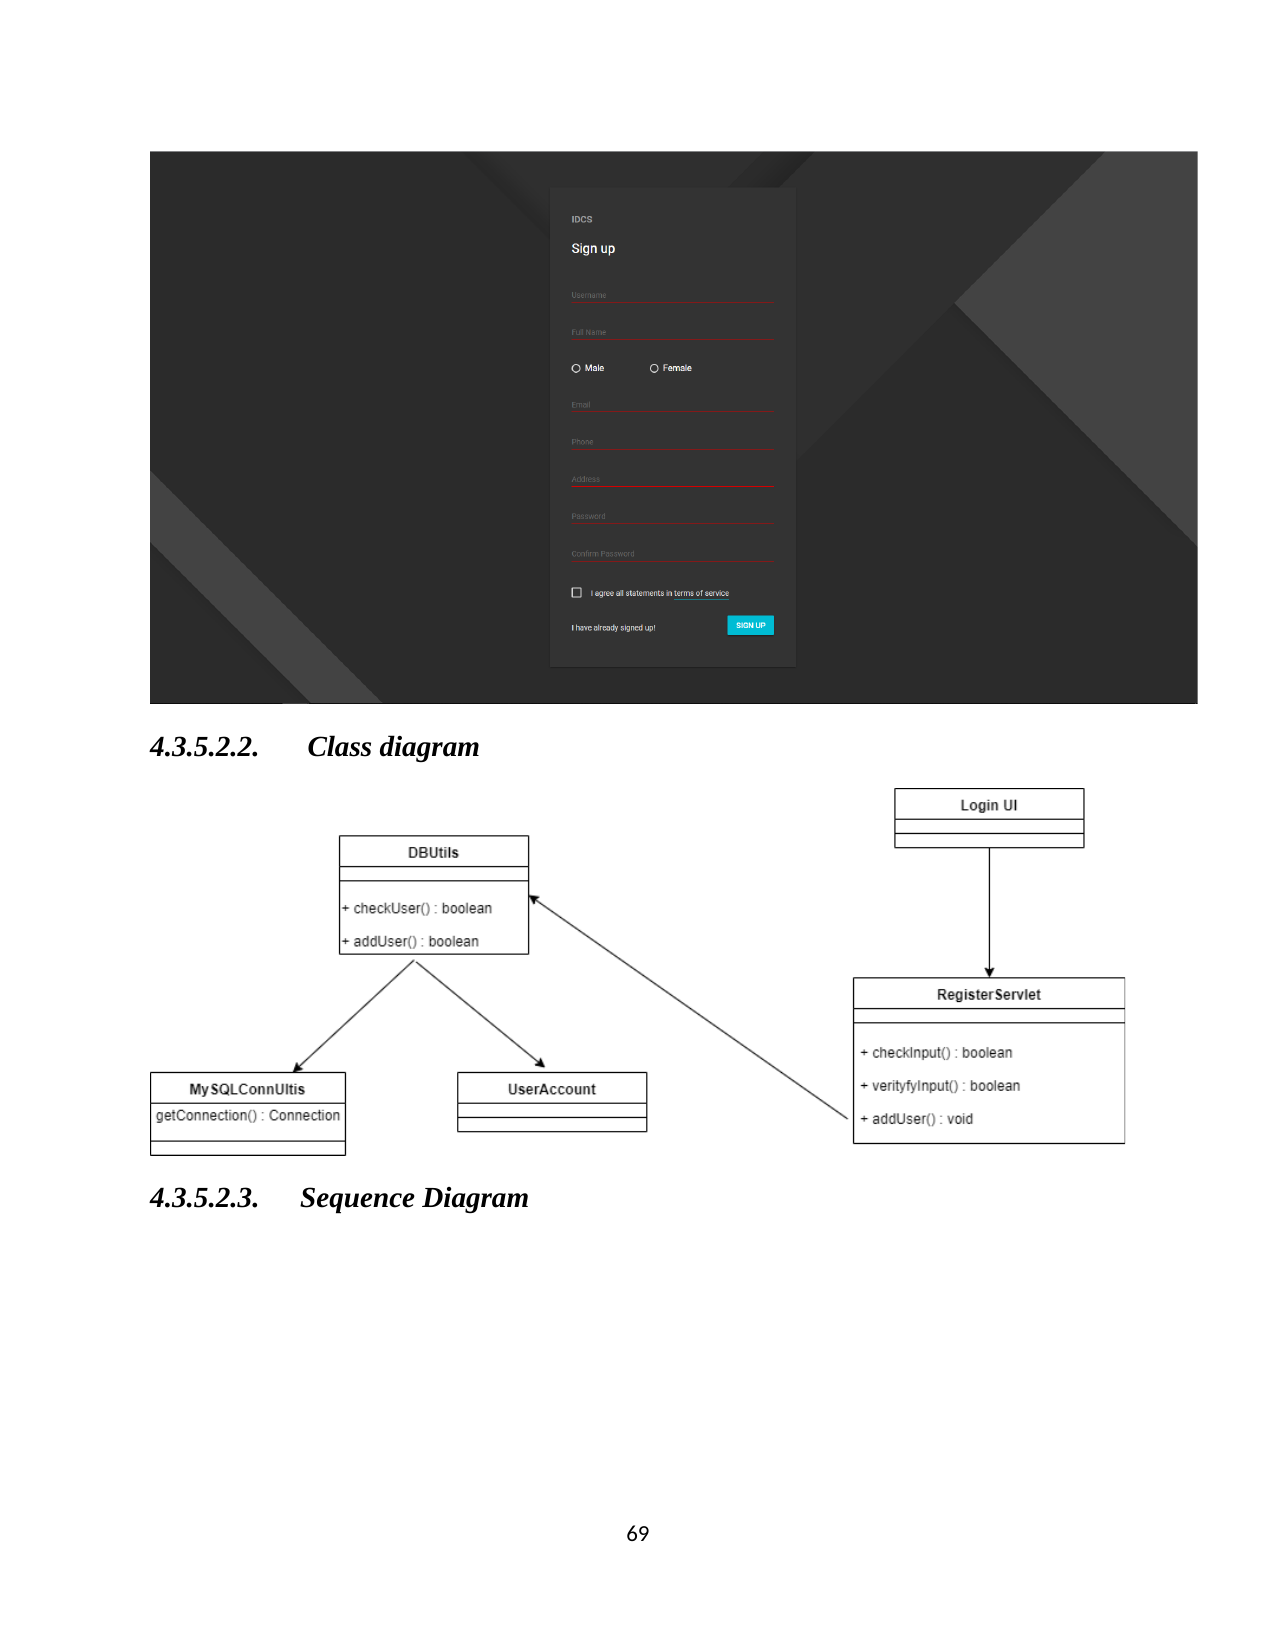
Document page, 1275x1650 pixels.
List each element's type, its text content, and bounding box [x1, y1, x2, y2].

picture [150, 788, 1125, 1156]
picture [150, 150, 1198, 704]
list Sequence Diagram [150, 1181, 1125, 1214]
list Class diagram [150, 729, 1125, 763]
